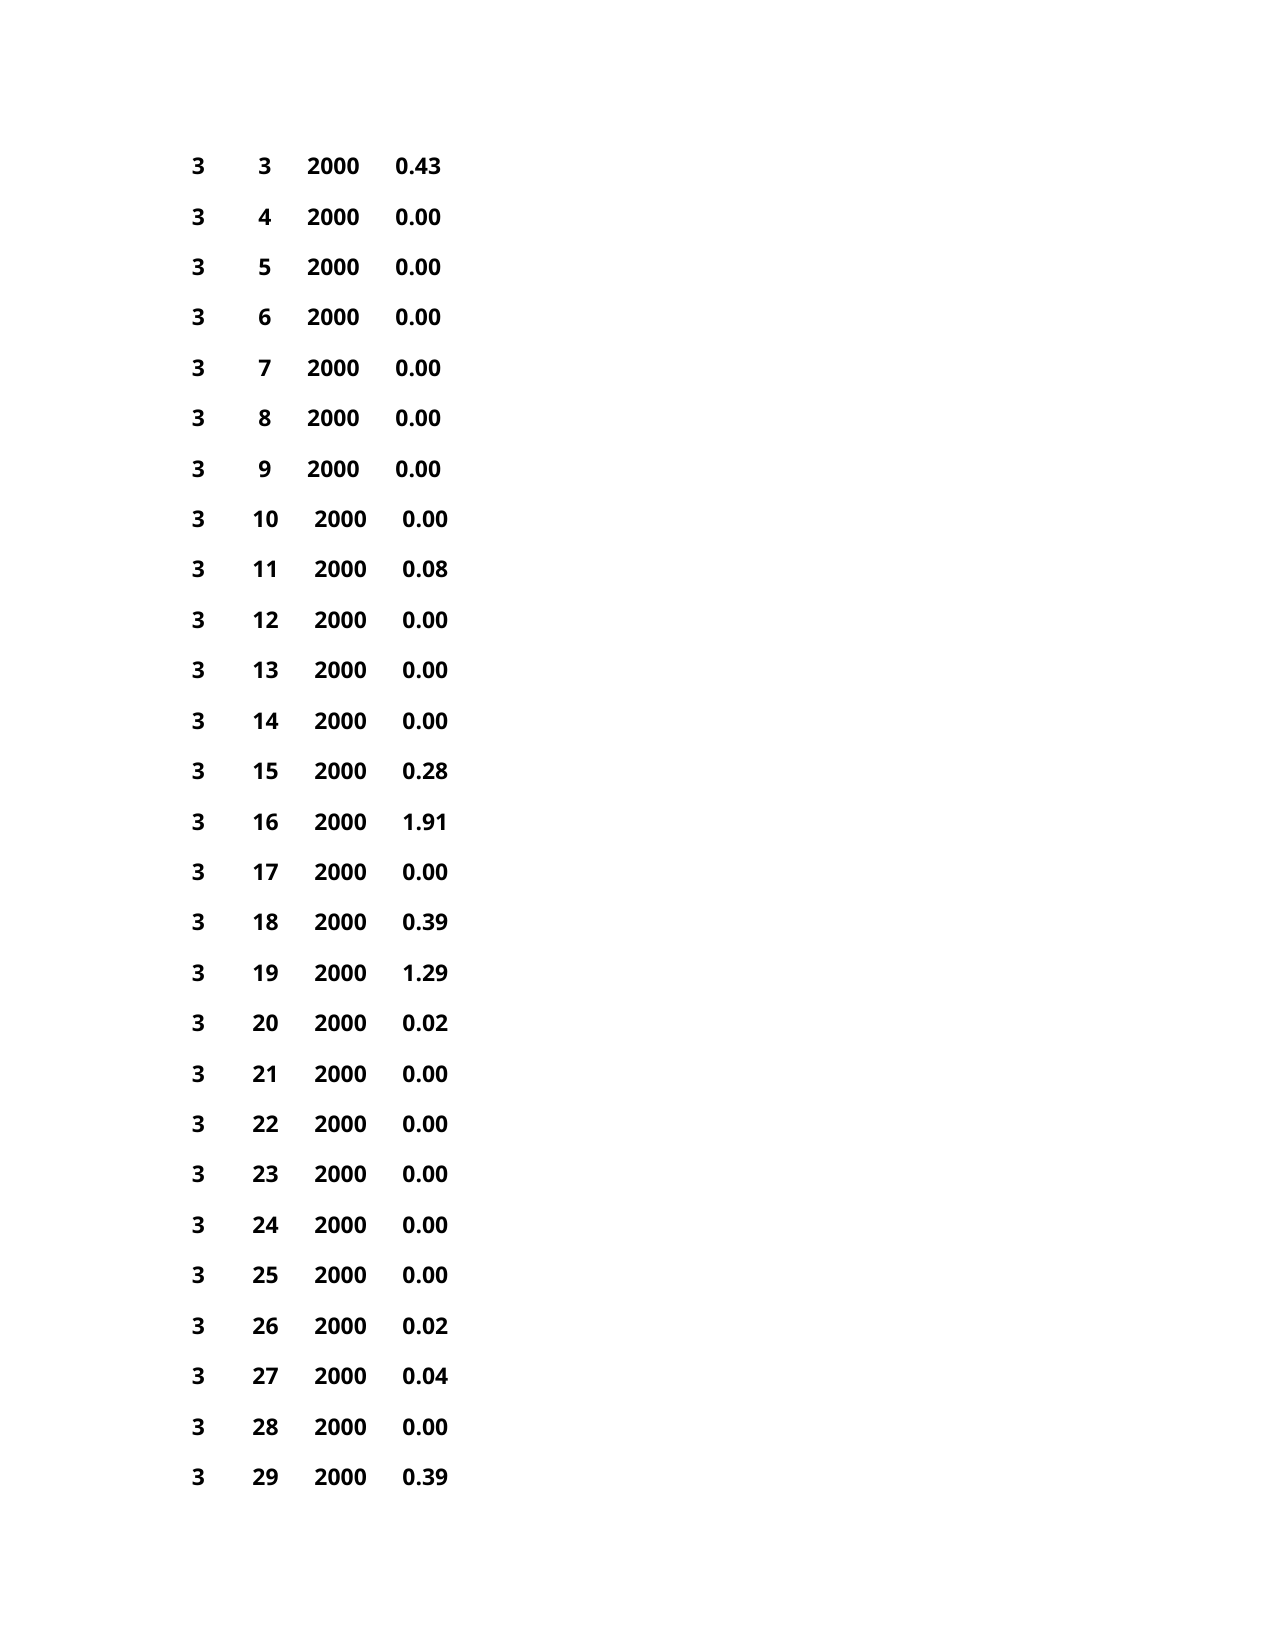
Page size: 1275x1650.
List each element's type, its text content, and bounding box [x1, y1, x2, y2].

text 3 22 2000 0.00 [150, 1108, 1125, 1139]
text 3 18 2000 0.39 [150, 906, 1125, 937]
text 3 8 2000 0.00 [150, 402, 1125, 433]
text 3 26 2000 0.02 [150, 1309, 1125, 1341]
text 3 25 2000 0.00 [150, 1259, 1125, 1290]
text 3 21 2000 0.00 [150, 1057, 1125, 1089]
text 3 20 2000 0.02 [150, 1007, 1125, 1038]
text 3 27 2000 0.04 [150, 1360, 1125, 1391]
text 3 13 2000 0.00 [150, 654, 1125, 685]
text 3 15 2000 0.28 [150, 755, 1125, 786]
text 3 7 2000 0.00 [150, 352, 1125, 383]
text 3 16 2000 1.91 [150, 805, 1125, 837]
text 3 23 2000 0.00 [150, 1158, 1125, 1189]
text 3 19 2000 1.29 [150, 957, 1125, 988]
text 3 6 2000 0.00 [150, 301, 1125, 332]
text 3 11 2000 0.08 [150, 553, 1125, 584]
text 3 10 2000 0.00 [150, 503, 1125, 534]
text 3 24 2000 0.00 [150, 1209, 1125, 1240]
text 3 3 2000 0.43 [150, 150, 1125, 181]
text 3 5 2000 0.00 [150, 251, 1125, 282]
text 3 12 2000 0.00 [150, 604, 1125, 635]
text 3 29 2000 0.39 [150, 1461, 1125, 1492]
text 3 28 2000 0.00 [150, 1410, 1125, 1442]
text 3 9 2000 0.00 [150, 452, 1125, 484]
text 3 14 2000 0.00 [150, 704, 1125, 736]
text 3 17 2000 0.00 [150, 856, 1125, 887]
text 3 4 2000 0.00 [150, 200, 1125, 232]
